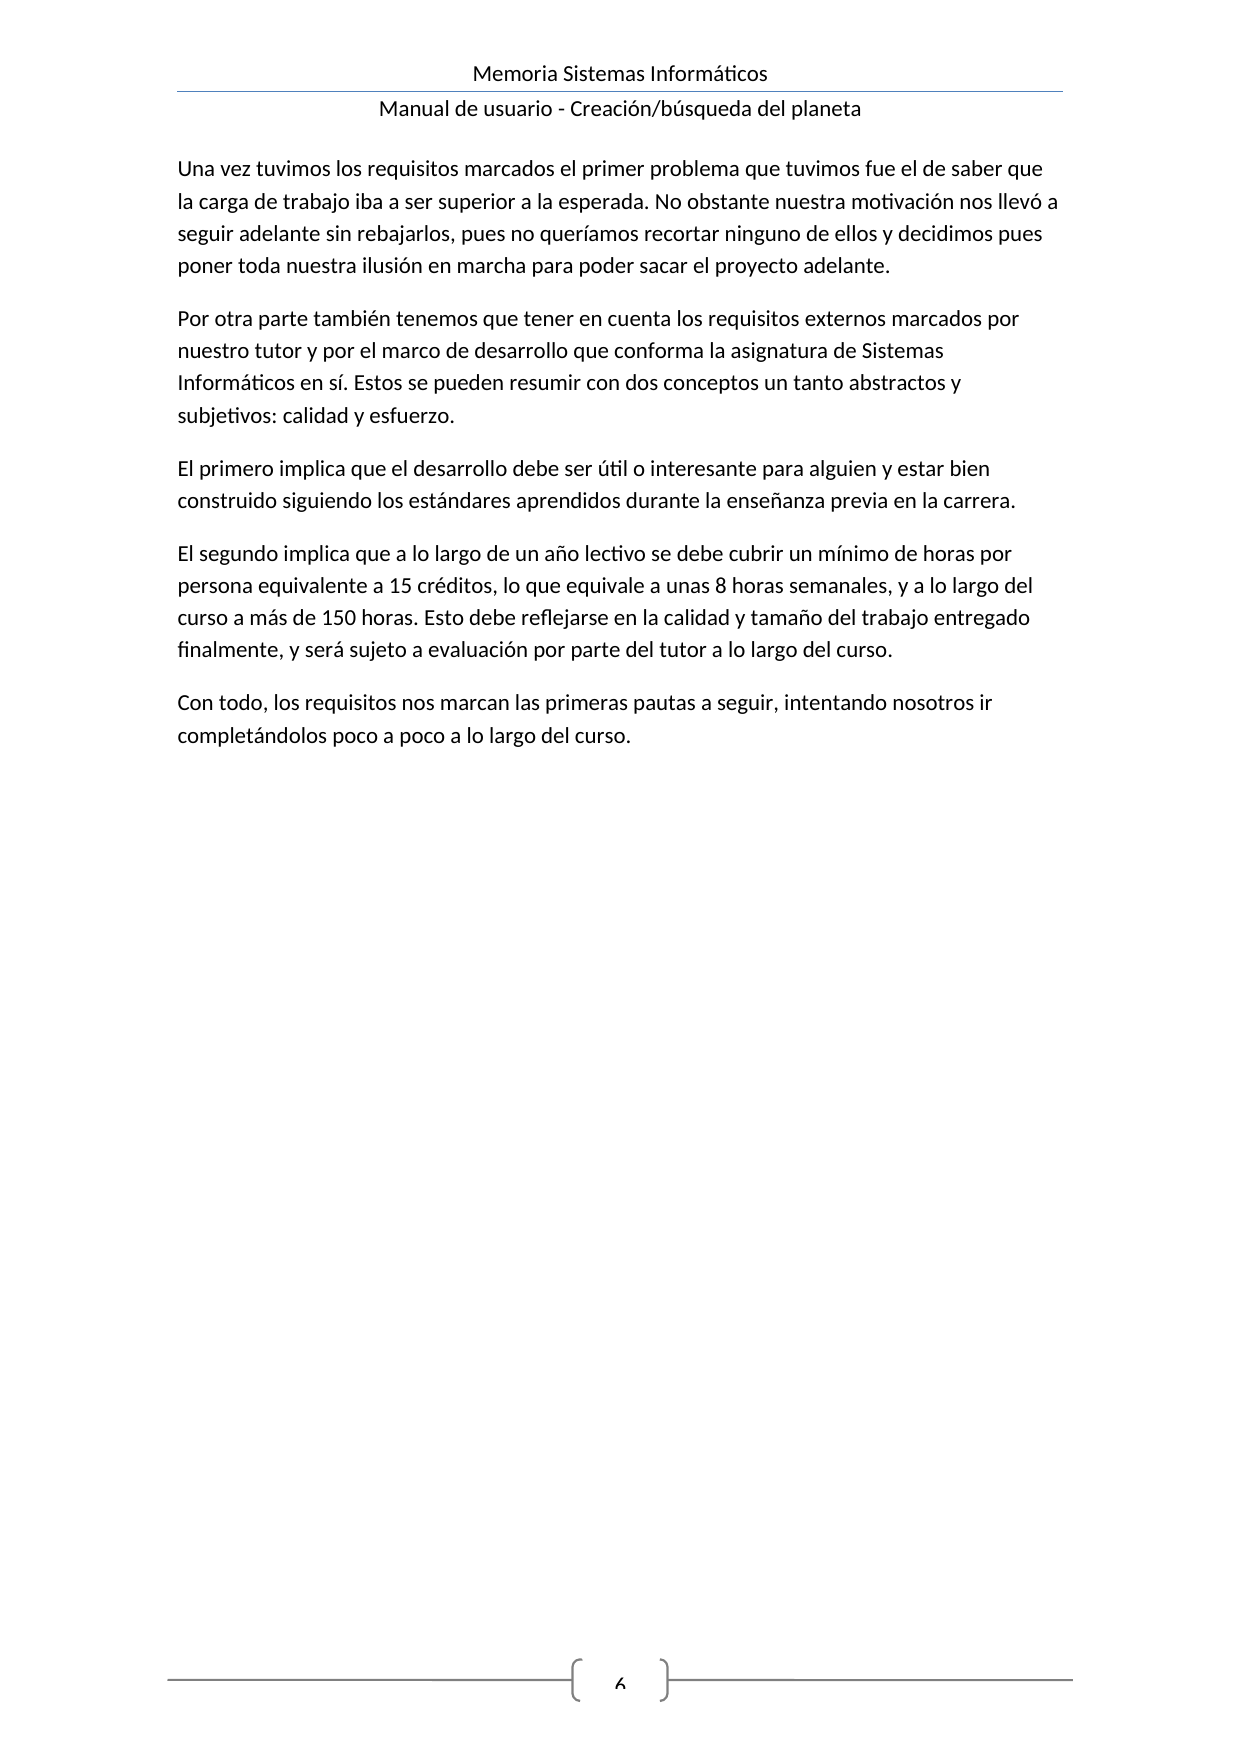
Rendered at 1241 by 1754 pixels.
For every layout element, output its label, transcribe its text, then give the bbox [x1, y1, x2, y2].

text El primero implica que el desarrollo debe ser útil o interesante para alguien y estar bien construido siguiendo los estándares aprendidos durante la enseñanza previa en la carrera. [177, 454, 1063, 514]
text Una vez tuvimos los requisitos marcados el primer problema que tuvimos fue el de saber que la carga de trabajo iba a ser superior a la esperada. No obstante nuestra motivación nos llevó a seguir adelante sin rebajarlos, pues no queríamos recortar ninguno de ellos y decidimos pues poner toda nuestra ilusión en marcha para poder sacar el proyecto adelante. [177, 154, 1063, 279]
text El segundo implica que a lo largo de un año lectivo se debe cubrir un mínimo de horas por persona equivalente a 15 créditos, lo que equivale a unas 8 horas semanales, y a lo largo del curso a más de 150 horas. Esto debe reflejarse en la calidad y tamaño del trabajo entregado finalmente, y será sujeto a evaluación por parte del tutor a lo largo del curso. [177, 539, 1063, 663]
text Con todo, los requisitos nos marcan las primeras pautas a seguir, intentando nosotros ir completándolos poco a poco a lo largo del curso. [177, 688, 1063, 749]
text Por otra parte también tenemos que tener en cuenta los requisitos externos marcados por nuestro tutor y por el marco de desarrollo que conforma la asignatura de Sistemas Informáticos en sí. Estos se pueden resumir con dos conceptos un tanto abstractos y subjetivos: calidad y esfuerzo. [177, 304, 1063, 429]
